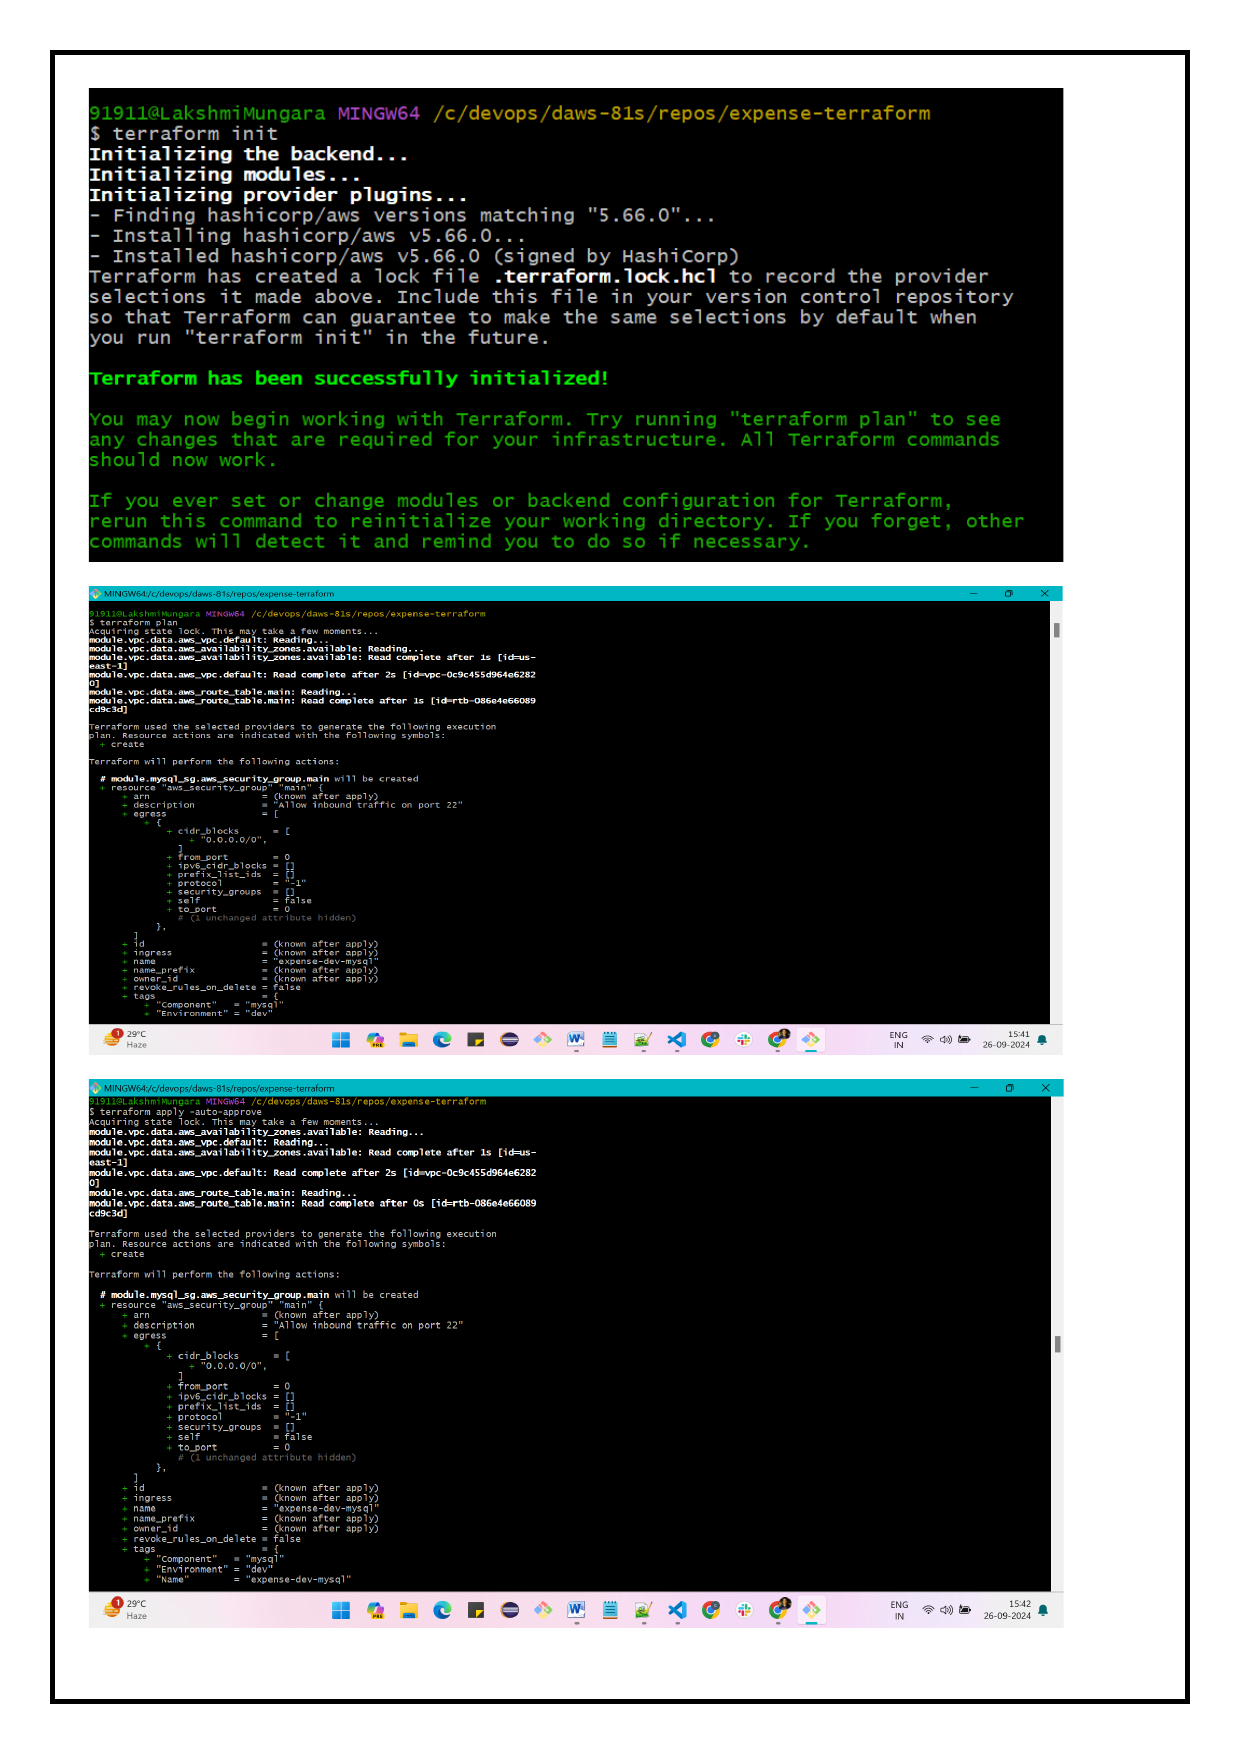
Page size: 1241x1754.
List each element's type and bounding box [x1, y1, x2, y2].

picture [88, 88, 1064, 562]
picture [88, 1079, 1064, 1628]
picture [88, 586, 1063, 1055]
